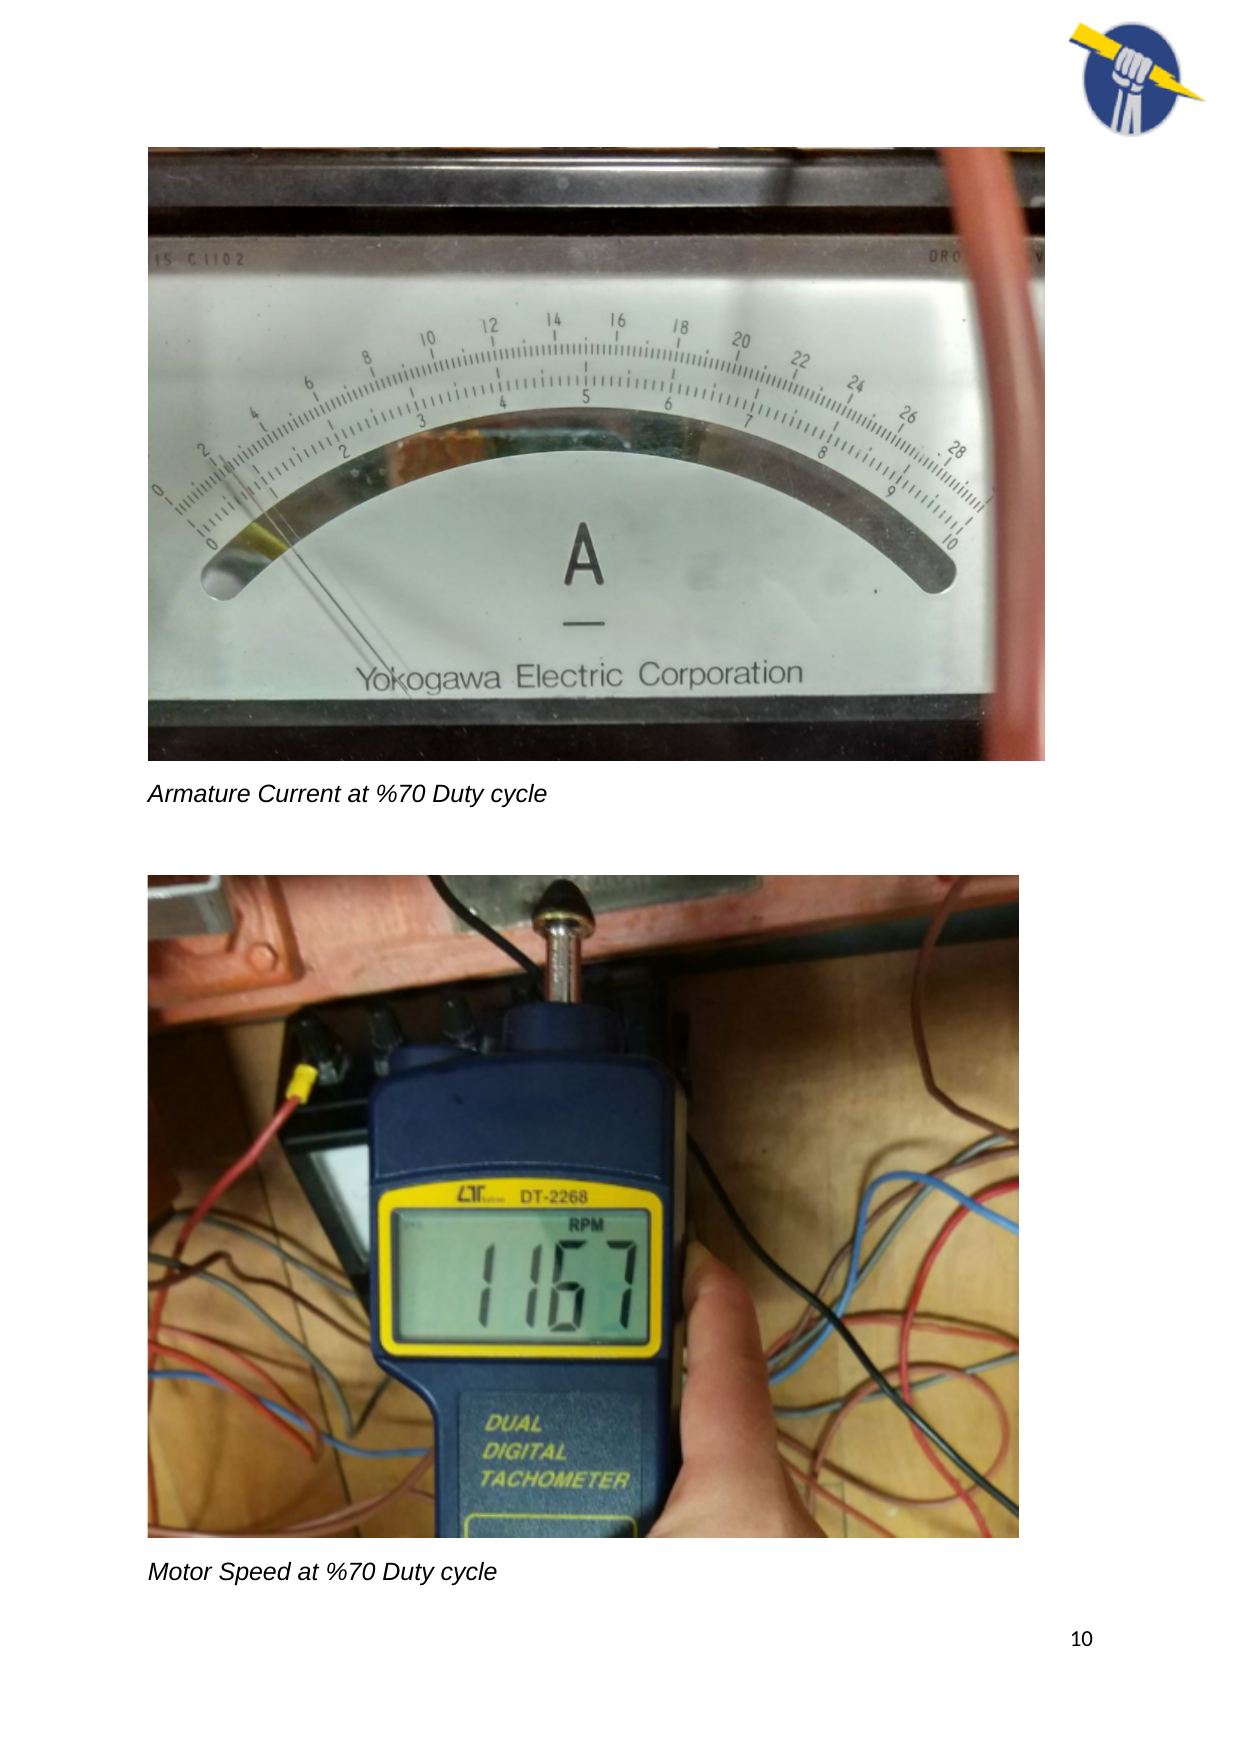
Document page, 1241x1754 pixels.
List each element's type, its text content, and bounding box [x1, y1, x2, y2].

picture [147, 875, 1019, 1538]
picture [147, 147, 1045, 761]
text Motor Speed at %70 Duty cycle [148, 1557, 1093, 1586]
text Armature Current at %70 Duty cycle [148, 779, 1093, 808]
picture [1061, 8, 1211, 142]
